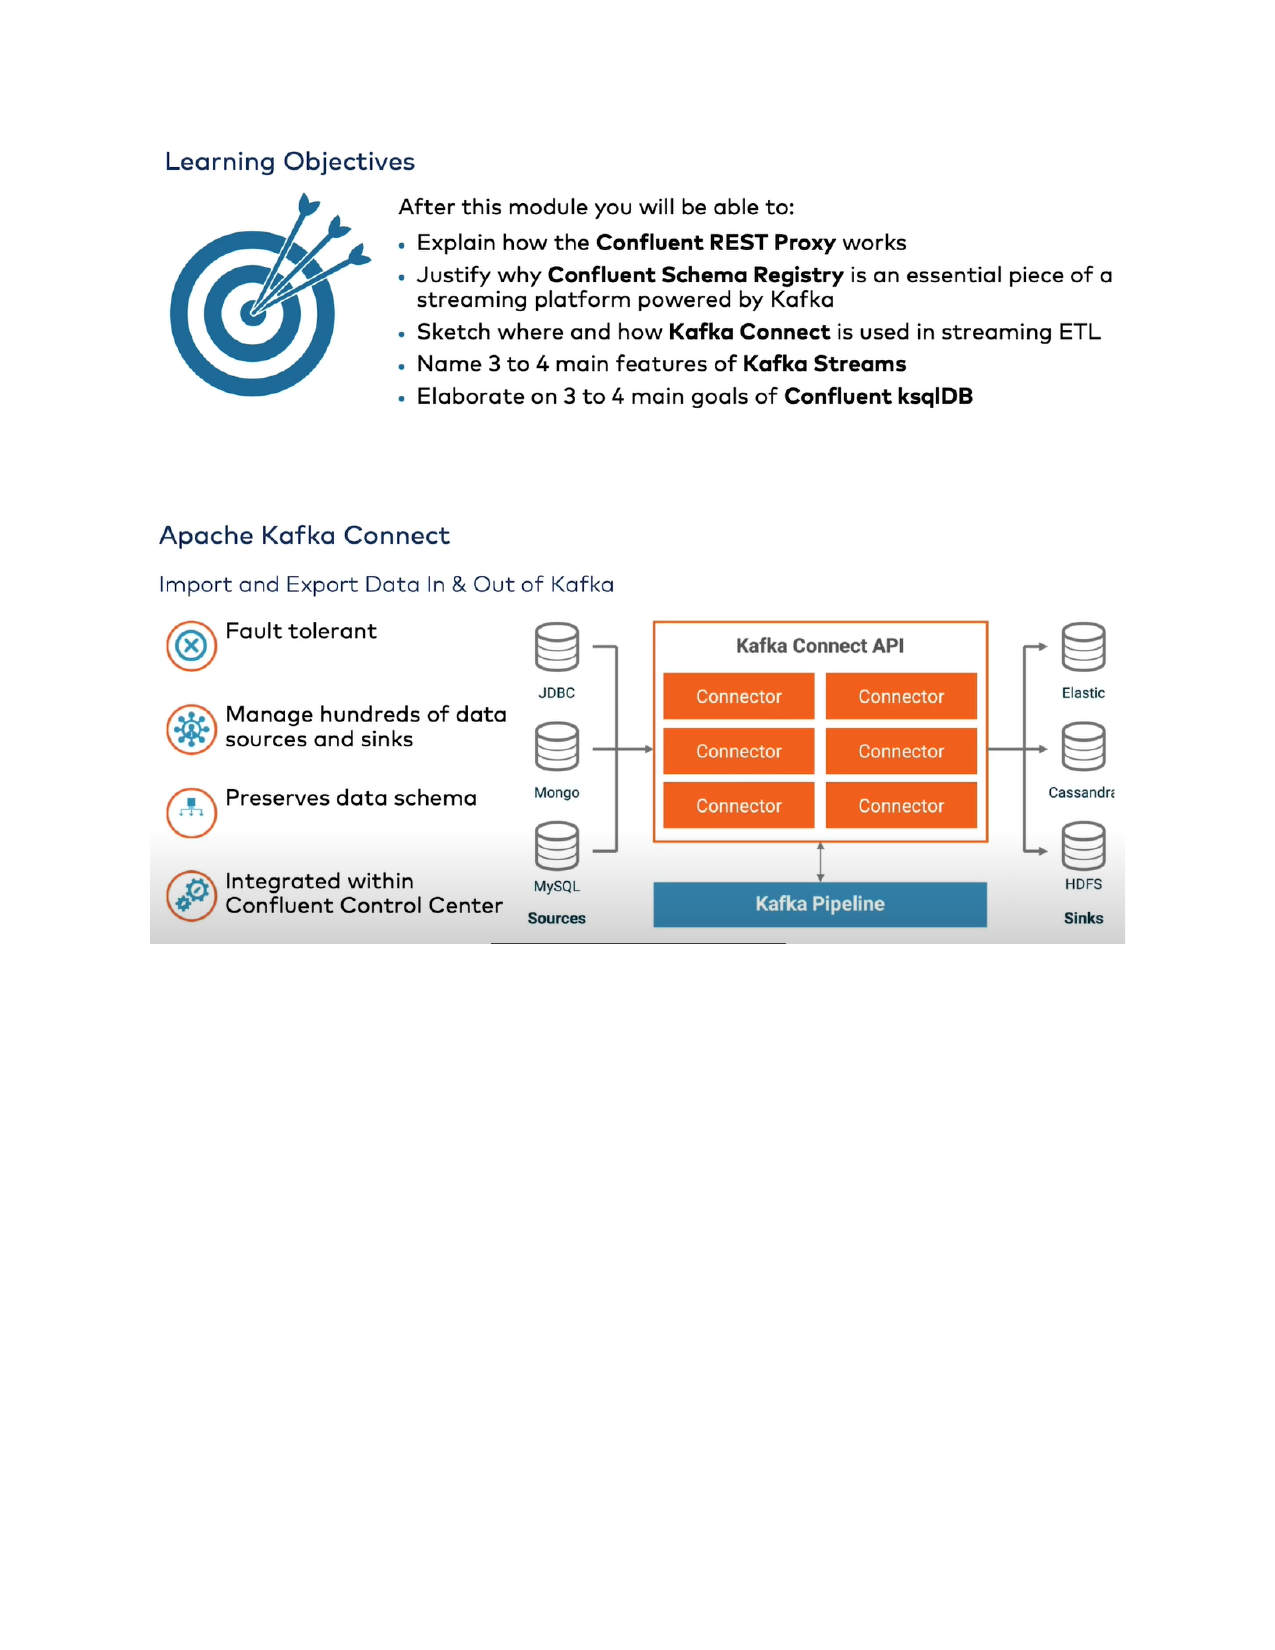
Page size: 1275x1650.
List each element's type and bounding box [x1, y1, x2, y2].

picture [150, 150, 1125, 458]
picture [150, 523, 1125, 944]
